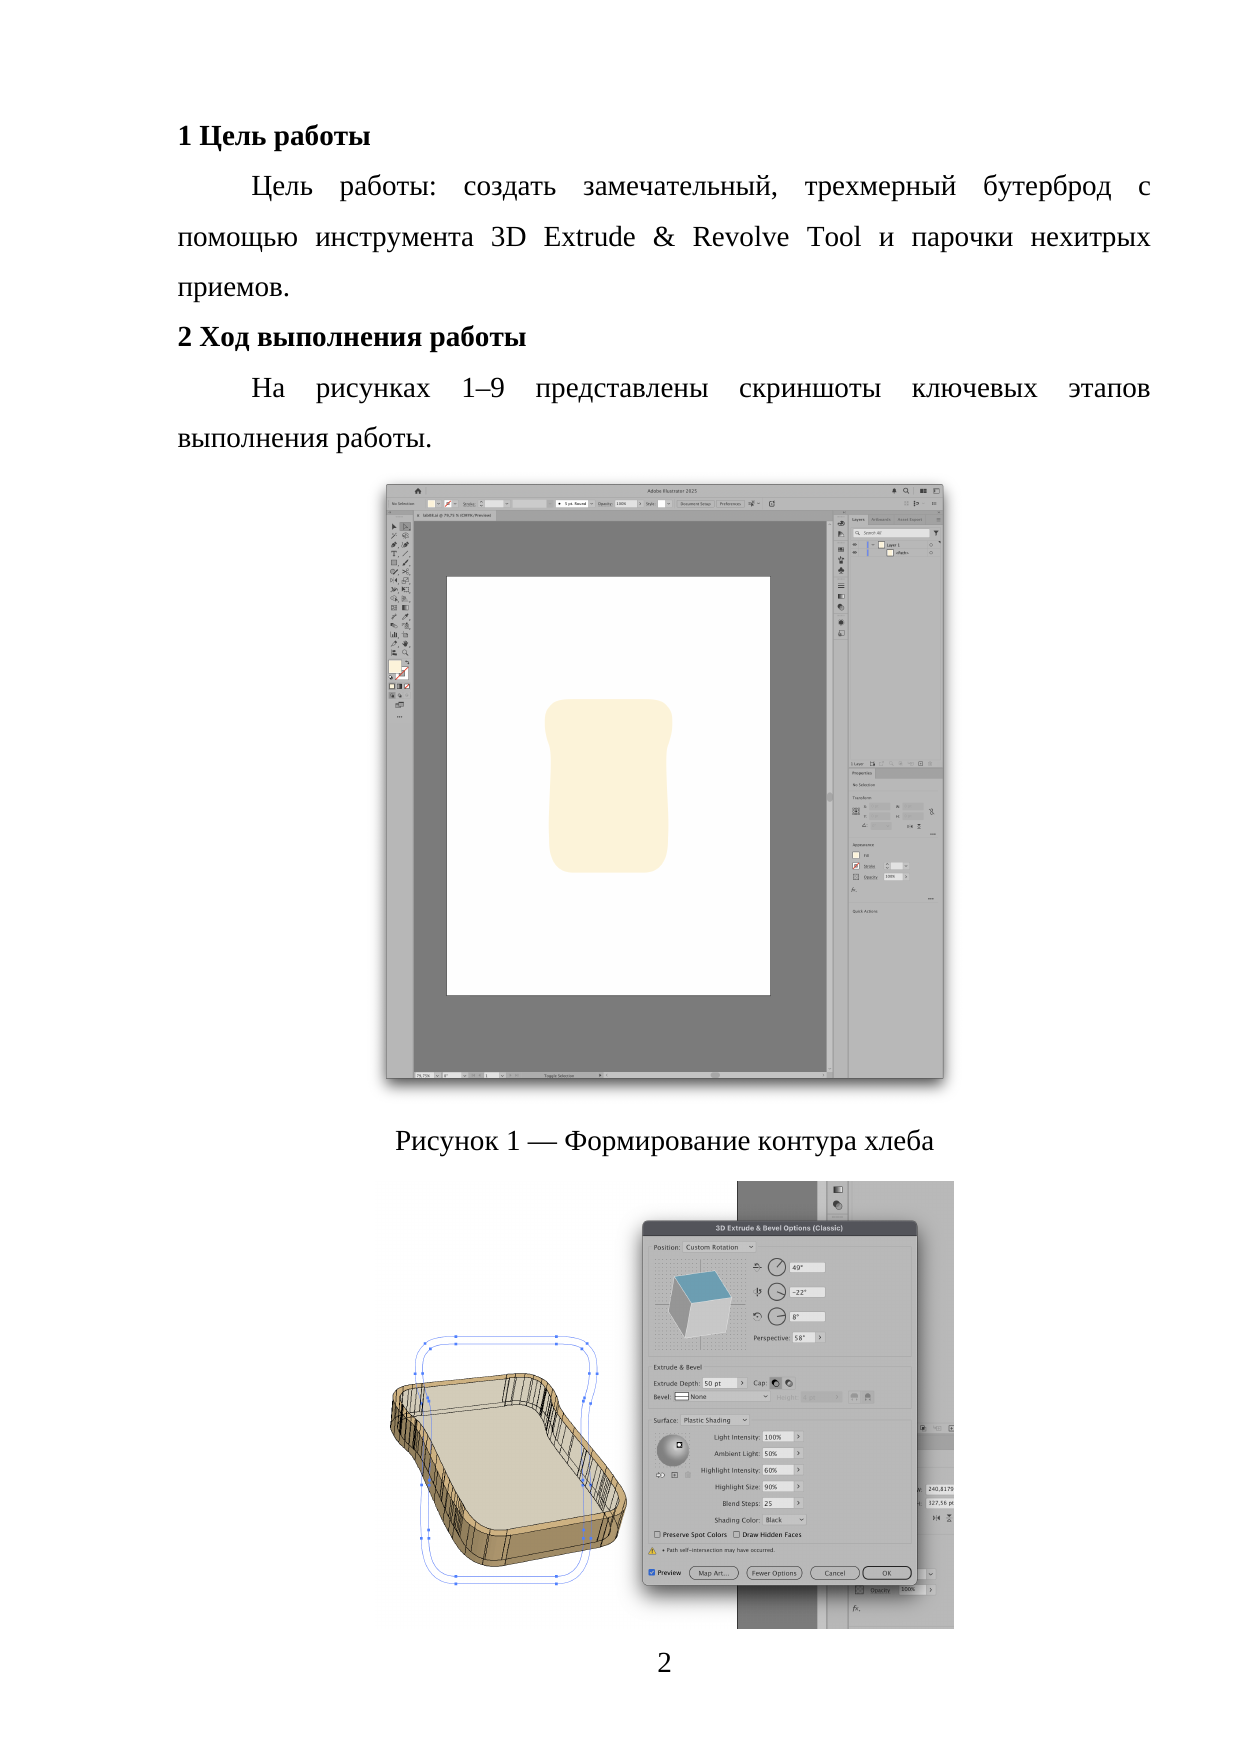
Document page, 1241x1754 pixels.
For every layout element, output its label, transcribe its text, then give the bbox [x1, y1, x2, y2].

picture [365, 470, 964, 1106]
text На рисунках 1–9 представлены скриншоты ключевых этапов выполнения работы. [177, 370, 1152, 453]
text Цель работы [177, 118, 1152, 152]
picture [374, 1181, 954, 1629]
text Цель работы: создать замечательный, трехмерный бутерброд с помощью инструмента 3D Extrude & Revolve Tool и парочки нехитрых приемов. [177, 168, 1152, 303]
text Ход выполнения работы [177, 319, 1152, 353]
